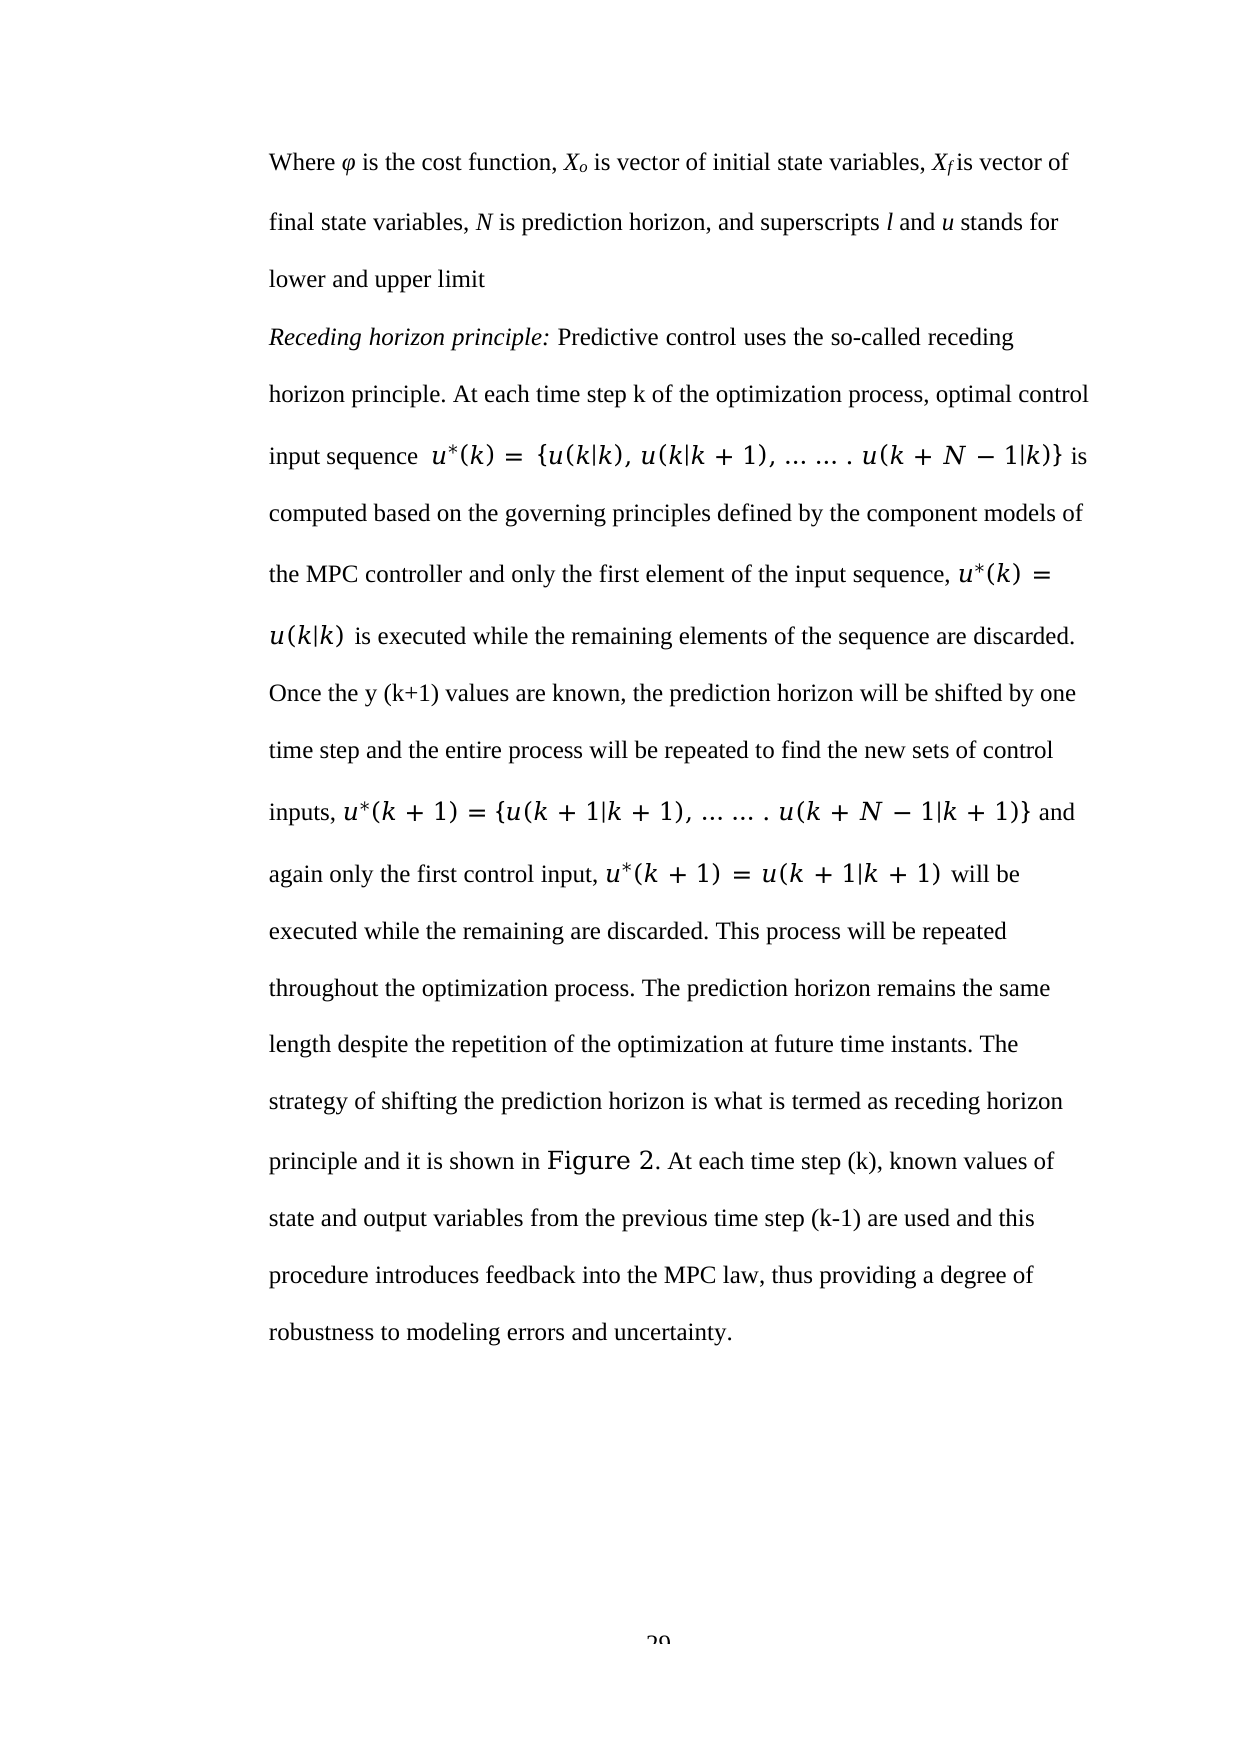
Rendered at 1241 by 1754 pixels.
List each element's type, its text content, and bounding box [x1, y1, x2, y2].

text Receding horizon principle: Predictive control uses the so-called receding horizon principle. At each time step k of the optimization process, optimal control input sequence 𝑢∗(𝑘) = {𝑢(𝑘|𝑘), 𝑢(𝑘|𝑘 + 1), … … . 𝑢(𝑘 + 𝑁 − 1|𝑘)} is computed based on the governing principles defined by the component models of the MPC controller and only the first element of the input sequence, 𝑢∗(𝑘) = [269, 322, 1090, 588]
text 𝑢(𝑘|𝑘) is executed while the remaining elements of the sequence are discarded. Once the y (k+1) values are known, the prediction horizon will be shifted by one time step and the entire process will be repeated to find the new sets of control inputs, 𝑢∗(𝑘 + 1) = {𝑢(𝑘 + 1|𝑘 + 1), … … . 𝑢(𝑘 + 𝑁 − 1|𝑘 + 1)} and again only the first control input, 𝑢∗(𝑘 + 1) = 𝑢(𝑘 + 1|𝑘 + 1) will be executed while the remaining are discarded. This process will be repeated throughout the optimization process. The prediction horizon remains the same length despite the repetition of the optimization at future time instants. The strategy of shifting the prediction horizon is what is termed as receding horizon principle and it is shown in Figure 2. At each time step (k), known values of state and output variables from the previous time step (k-1) are used and this procedure introduces feedback into the MPC law, thus providing a degree of robustness to modeling errors and uncertainty. [269, 619, 1088, 1345]
text Where φ is the cost function, Xo is vector of initial state variables, Xf is vector of final state variables, N is prediction horizon, and superscripts l and u stands for lower and upper limit [269, 147, 1069, 293]
